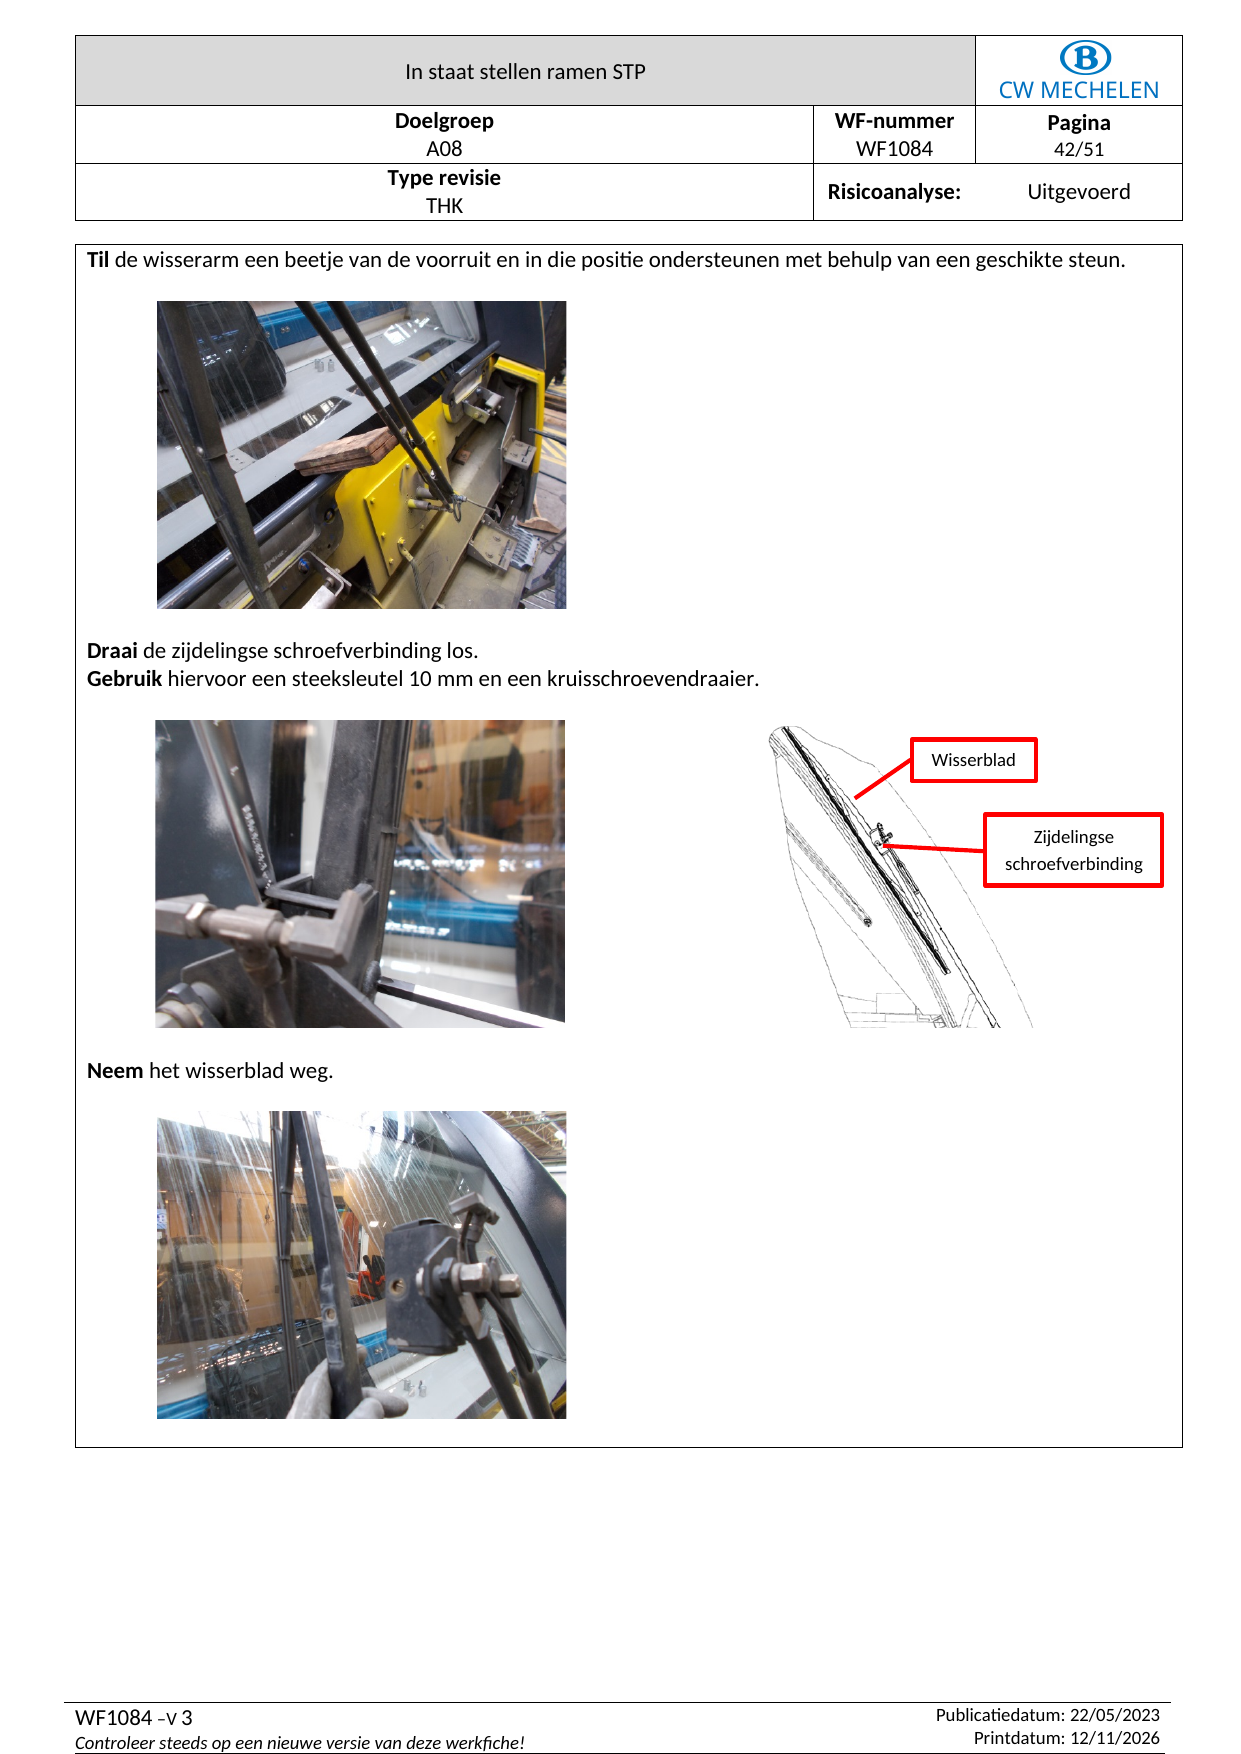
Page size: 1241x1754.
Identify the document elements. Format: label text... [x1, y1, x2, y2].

picture [767, 720, 1038, 1028]
picture [157, 301, 567, 609]
picture [914, 742, 1034, 779]
picture [157, 1111, 567, 1419]
table_cell Draai de zijdelingse schroefverbinding los. Gebruik hiervoor een steeksleutel 10 mm en een kruisschroevendraaier. [76, 637, 1182, 1056]
picture [1060, 40, 1112, 75]
table_cell Neem het wisserblad weg. [76, 1056, 1182, 1447]
picture [987, 817, 1038, 883]
table_header Til de wisserarm een beetje van de voorruit en in die positie ondersteunen met behulp van een geschikte steun. [76, 245, 1182, 637]
picture [155, 720, 565, 1028]
